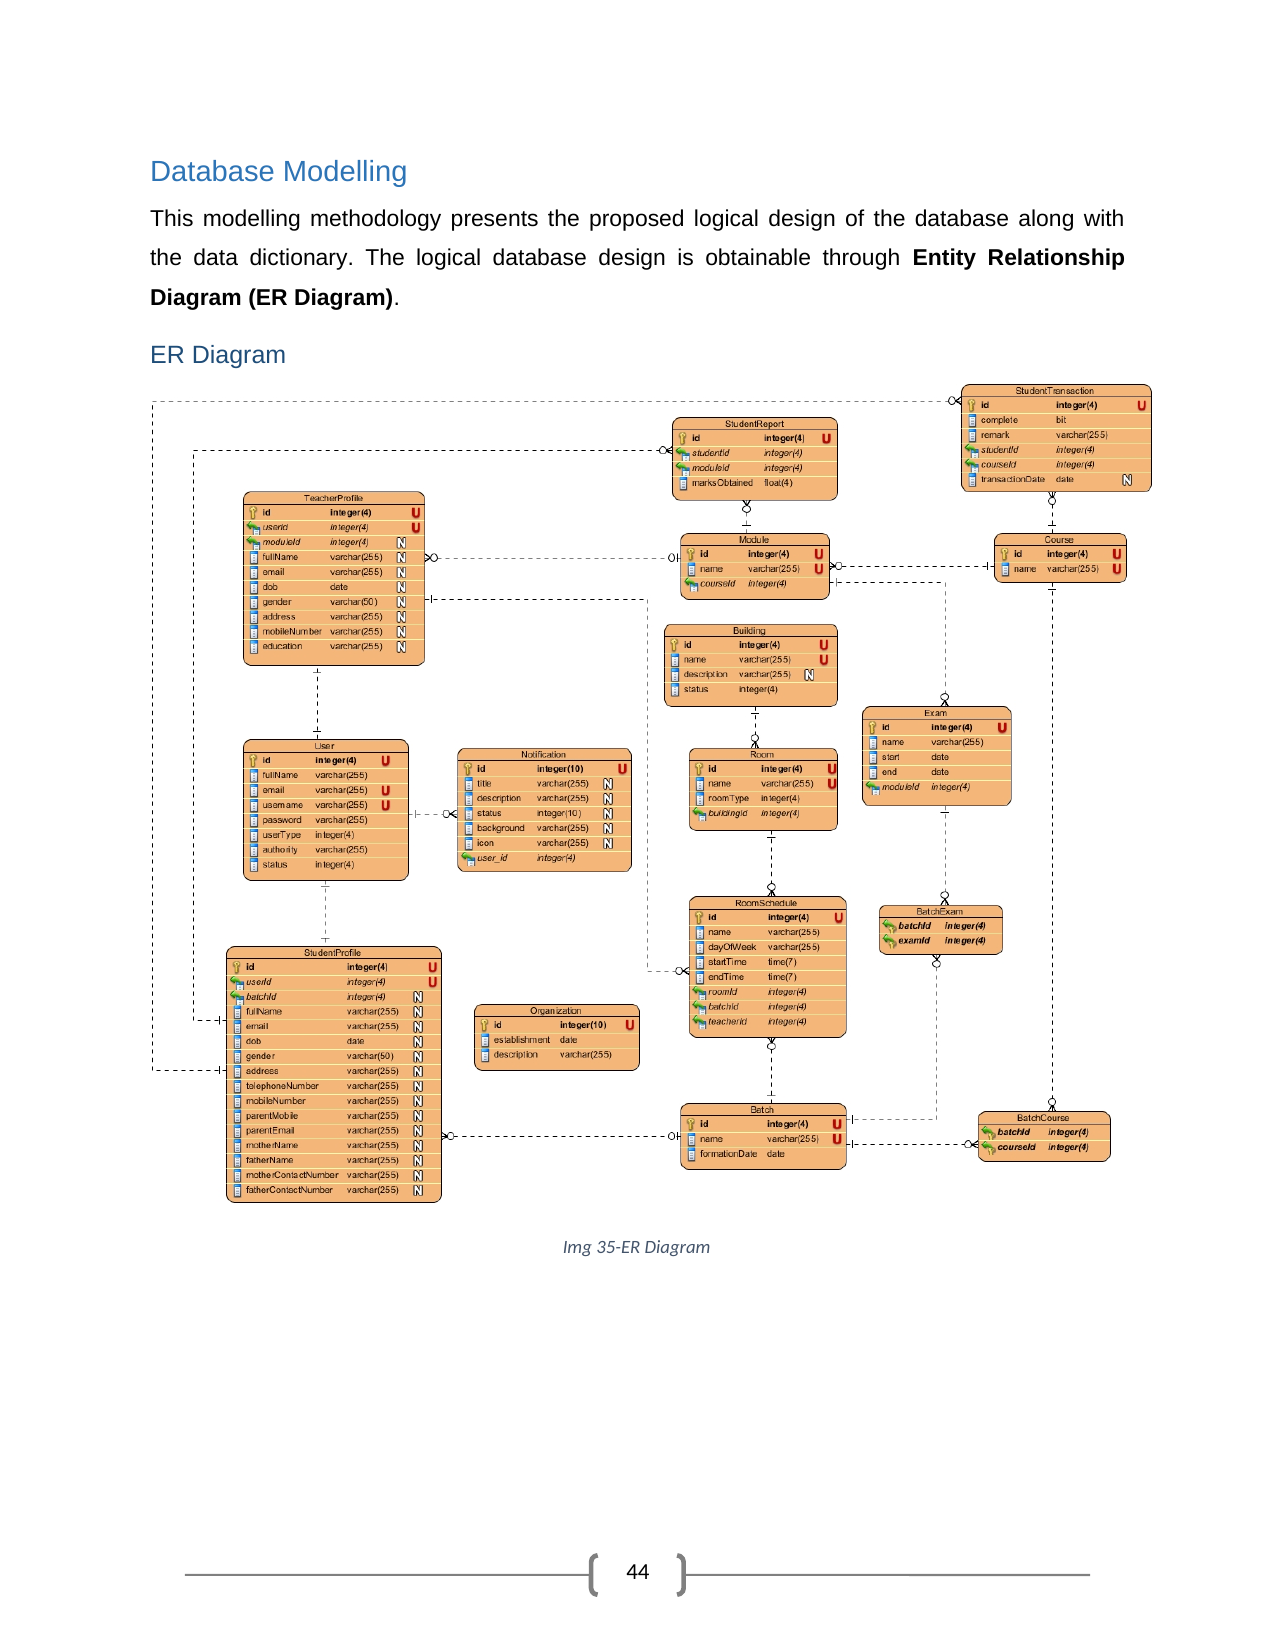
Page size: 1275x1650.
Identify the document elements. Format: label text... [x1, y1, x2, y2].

text This modelling methodology presents the proposed logical design of the database along with the data dictionary. The logical database design is obtainable through Entity Relationship Diagram (ER Diagram). [150, 204, 1125, 310]
text ER Diagram [150, 339, 1125, 368]
picture [150, 382, 1154, 1205]
text Database Modelling [150, 154, 1125, 188]
